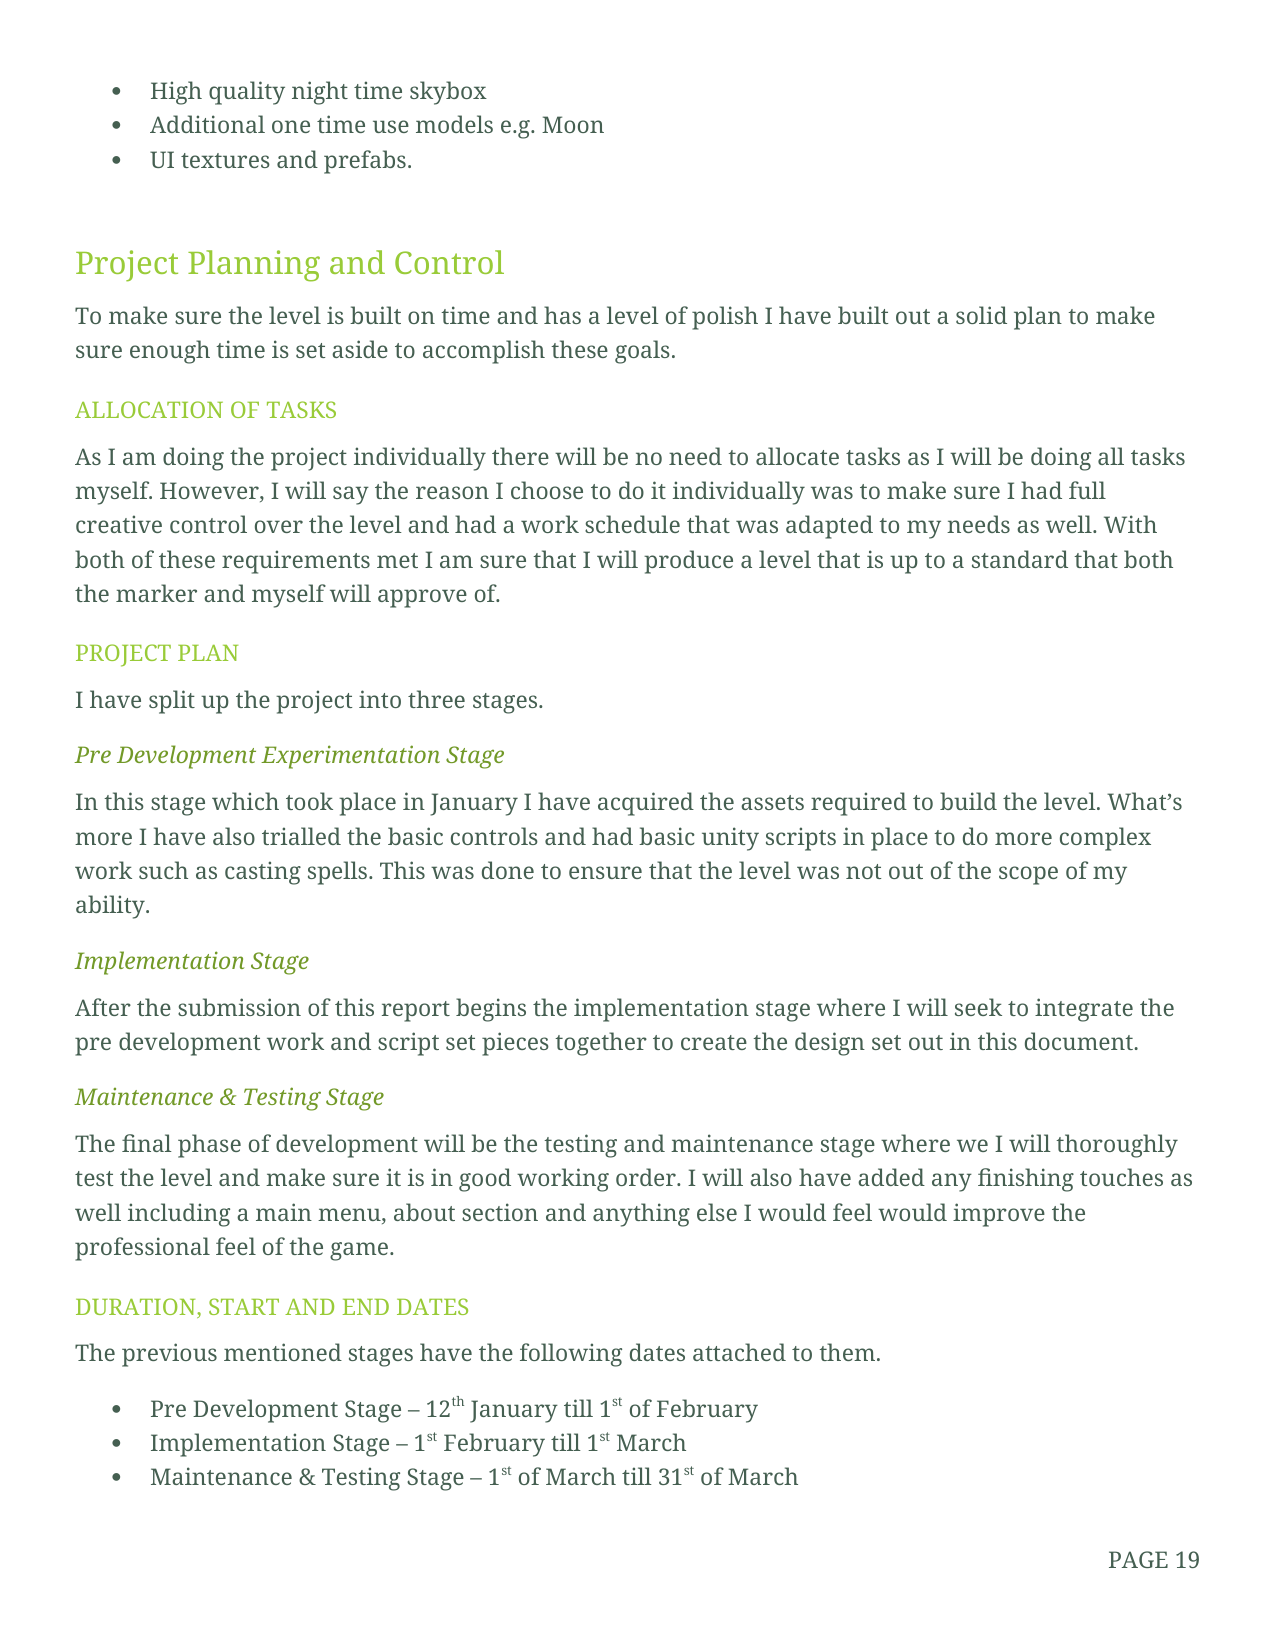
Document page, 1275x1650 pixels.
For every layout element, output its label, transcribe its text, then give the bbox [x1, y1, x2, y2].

subtitle Implementation Stage [75, 945, 1200, 976]
subtitle Maintenance & Testing Stage [75, 1081, 1200, 1112]
list Pre Development Stage – 12th January till 1st of February [112, 1393, 1200, 1424]
text The previous mentioned stages have the following dates attached to them. [75, 1337, 1200, 1369]
text The final phase of development will be the testing and maintenance stage where we I will thoroughly test the level and make sure it is in good working order. I will also have added any finishing touches as well including a main menu, about section and anything else I would feel would improve the professional feel of the game. [75, 1128, 1200, 1262]
list Additional one time use models e.g. Moon [112, 109, 1200, 141]
text To make sure the level is built on time and has a level of polish I have built out a solid plan to make sure enough time is set aside to accomplish these goals. [75, 300, 1200, 366]
subtitle Duration, Start and End dates [75, 1291, 1200, 1322]
text As I am doing the project individually there will be no need to allocate tasks as I will be doing all tasks myself. However, I will say the reason I choose to do it individually was to make sure I had full creative control over the level and had a work schedule that was adapted to my needs as well. With both of these requirements met I am sure that I will produce a level that is up to a standard that both the marker and myself will approve of. [75, 441, 1200, 609]
list Implementation Stage – 1st February till 1st March [112, 1427, 1200, 1458]
subtitle Pre Development Experimentation Stage [75, 739, 1200, 771]
list High quality night time skybox [112, 75, 1200, 106]
list UI textures and prefabs. [112, 144, 1200, 175]
text In this stage which took place in January I have acquired the assets required to build the level. What’s more I have also trialled the basic controls and had basic unity scripts in place to do more complex work such as casting spells. This was done to ensure that the level was not out of the scope of my ability. [75, 786, 1200, 921]
subtitle Allocation of tasks [75, 394, 1200, 425]
subtitle Project Planning and Control [75, 241, 1200, 283]
text I have split up the project into three stages. [75, 684, 1200, 716]
list Maintenance & Testing Stage – 1st of March till 31st of March [112, 1461, 1200, 1493]
subtitle Project plan [75, 637, 1200, 669]
text After the submission of this report begins the implementation stage where I will seek to integrate the pre development work and script set pieces together to create the design set out in this document. [75, 992, 1200, 1057]
